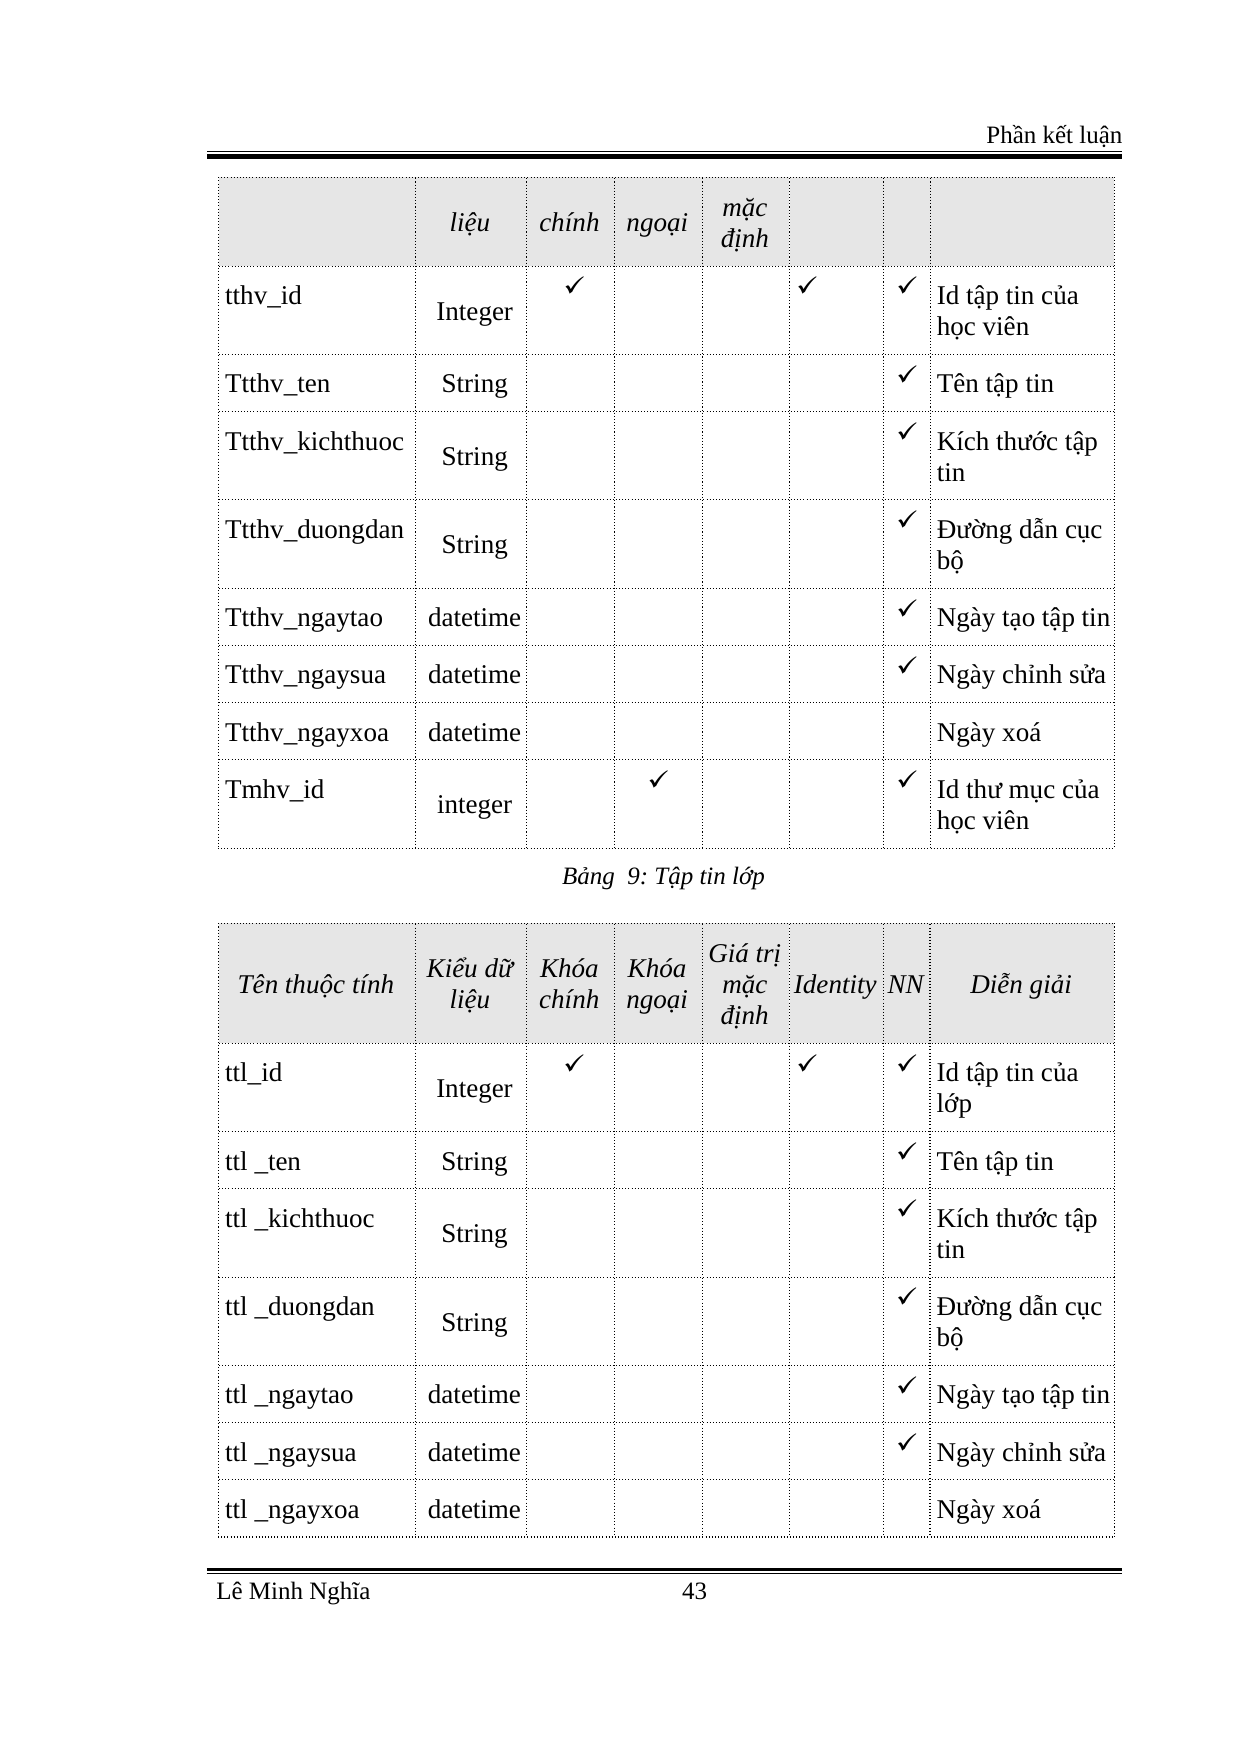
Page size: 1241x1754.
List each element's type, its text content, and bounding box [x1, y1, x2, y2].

table_cell [790, 1131, 883, 1188]
table_cell ttl _kichthuoc [219, 1188, 415, 1277]
table_cell datetime [415, 702, 526, 759]
table_cell [702, 1365, 789, 1422]
table_cell ttl _ngayxoa [219, 1479, 415, 1536]
table_cell [883, 1277, 930, 1365]
table_cell [790, 499, 883, 588]
table_cell [614, 354, 702, 411]
table_cell String [415, 411, 526, 499]
table_cell [883, 499, 930, 588]
table_cell [614, 1277, 702, 1365]
table_cell [614, 1422, 702, 1479]
table_cell Ngày tạo tập tin [930, 1365, 1114, 1422]
table_header Identity [790, 923, 883, 1043]
table_cell [526, 759, 614, 848]
table_cell ttl _ten [219, 1131, 415, 1188]
table_cell [526, 1365, 614, 1422]
table_cell [614, 588, 702, 645]
table_cell [614, 1365, 702, 1422]
table_cell [702, 588, 789, 645]
table_header Giá trị mặc định [702, 923, 789, 1043]
table_cell [883, 266, 930, 354]
table_cell [526, 1422, 614, 1479]
table_cell Đường dẫn cục bộ [930, 499, 1114, 588]
table_cell [883, 1365, 930, 1422]
table_cell [526, 1043, 614, 1131]
table_cell [614, 1043, 702, 1131]
table_cell [526, 588, 614, 645]
text Bảng 9: Tập tin lớp [207, 861, 1122, 890]
table_cell Ngày xoá [930, 702, 1114, 759]
table_header Khóa ngoại [614, 923, 702, 1043]
table_cell [702, 354, 789, 411]
table_cell [702, 411, 789, 499]
table_cell Integer [415, 1043, 526, 1131]
table_cell ttl_id [219, 1043, 415, 1131]
table_cell [702, 759, 789, 848]
table_cell datetime [415, 1365, 526, 1422]
table_cell [702, 1043, 789, 1131]
table_cell Tmhv_id [219, 759, 415, 848]
table_cell [883, 702, 930, 759]
table_header Kiểu dữ liệu [415, 177, 526, 266]
table_cell [702, 1422, 789, 1479]
table_cell Id thư mục của học viên [930, 759, 1114, 848]
table_cell String [415, 354, 526, 411]
table_cell [526, 499, 614, 588]
table_cell [526, 645, 614, 702]
table_cell datetime [415, 1422, 526, 1479]
table_cell ttl _duongdan [219, 1277, 415, 1365]
table_cell integer [415, 759, 526, 848]
table_cell [702, 499, 789, 588]
table_cell Kích thước tập tin [930, 1188, 1114, 1277]
table_header Diễn giải [930, 177, 1114, 266]
table_cell [526, 1277, 614, 1365]
table_cell Đường dẫn cục bộ [930, 1277, 1114, 1365]
table_cell Ngày xoá [930, 1479, 1114, 1536]
table_cell Ttthv_duongdan [219, 499, 415, 588]
table_cell [790, 1479, 883, 1536]
table_cell [614, 702, 702, 759]
table_cell [790, 354, 883, 411]
table_cell [883, 759, 930, 848]
table_cell [883, 1188, 930, 1277]
table_cell [614, 411, 702, 499]
table_cell Ngày chỉnh sửa [930, 645, 1114, 702]
table_header Tên thuộc tính [219, 177, 415, 266]
table_cell [883, 1479, 930, 1536]
table_cell [790, 1422, 883, 1479]
table_cell tthv_id [219, 266, 415, 354]
table_cell [702, 1479, 789, 1536]
table_header Kiểu dữ liệu [415, 923, 526, 1043]
table_cell [790, 1188, 883, 1277]
table_cell [526, 1479, 614, 1536]
table_cell [614, 266, 702, 354]
table_cell [883, 588, 930, 645]
table_cell Ngày chỉnh sửa [930, 1422, 1114, 1479]
table_header Khóa chính [526, 177, 614, 266]
table_cell [790, 759, 883, 848]
table_cell [883, 354, 930, 411]
table_cell ttl _ngaytao [219, 1365, 415, 1422]
table_cell Ttthv_ngaytao [219, 588, 415, 645]
table_cell [702, 1277, 789, 1365]
table_header NN [883, 923, 930, 1043]
table_cell [614, 645, 702, 702]
table_cell [790, 266, 883, 354]
table_cell [702, 266, 789, 354]
table_header Giá trị mặc định [702, 177, 789, 266]
table_cell [526, 266, 614, 354]
table_header Khóa ngoại [614, 177, 702, 266]
table_header Khóa chính [526, 923, 614, 1043]
table_cell [614, 1479, 702, 1536]
table_cell [790, 645, 883, 702]
table_cell Ttthv_ngayxoa [219, 702, 415, 759]
table_cell String [415, 1131, 526, 1188]
table_cell Id tập tin của lớp [930, 1043, 1114, 1131]
table_cell String [415, 499, 526, 588]
table_cell [614, 1131, 702, 1188]
table_cell [702, 1131, 789, 1188]
table_cell Kích thước tập tin [930, 411, 1114, 499]
table_cell Id tập tin của học viên [930, 266, 1114, 354]
table_cell [526, 354, 614, 411]
table_header Identity [790, 177, 883, 266]
table_cell String [415, 1277, 526, 1365]
table_cell Ttthv_kichthuoc [219, 411, 415, 499]
table_cell String [415, 1188, 526, 1277]
table_cell ttl _ngaysua [219, 1422, 415, 1479]
table_cell [790, 1277, 883, 1365]
table_header Diễn giải [930, 923, 1114, 1043]
table_cell [614, 759, 702, 848]
table_header NN [883, 177, 930, 266]
table_cell [883, 645, 930, 702]
table_cell [614, 499, 702, 588]
table_cell Ttthv_ten [219, 354, 415, 411]
table_cell [526, 1131, 614, 1188]
table_cell [614, 1188, 702, 1277]
table_cell [790, 1043, 883, 1131]
table_cell [790, 702, 883, 759]
table_cell [883, 1043, 930, 1131]
table_cell [526, 702, 614, 759]
table_cell Ttthv_ngaysua [219, 645, 415, 702]
table_cell datetime [415, 588, 526, 645]
table_cell [883, 411, 930, 499]
table_cell [883, 1422, 930, 1479]
table_cell [702, 1188, 789, 1277]
table_cell Tên tập tin [930, 1131, 1114, 1188]
table_header Tên thuộc tính [219, 923, 415, 1043]
table_cell datetime [415, 1479, 526, 1536]
table_cell [702, 645, 789, 702]
table_cell Tên tập tin [930, 354, 1114, 411]
table_cell Integer [415, 266, 526, 354]
table_cell datetime [415, 645, 526, 702]
table_cell Ngày tạo tập tin [930, 588, 1114, 645]
table_cell [790, 411, 883, 499]
table_cell [526, 1188, 614, 1277]
table_cell [790, 588, 883, 645]
table_cell [790, 1365, 883, 1422]
table_cell [702, 702, 789, 759]
table_cell [883, 1131, 930, 1188]
table_cell [526, 411, 614, 499]
